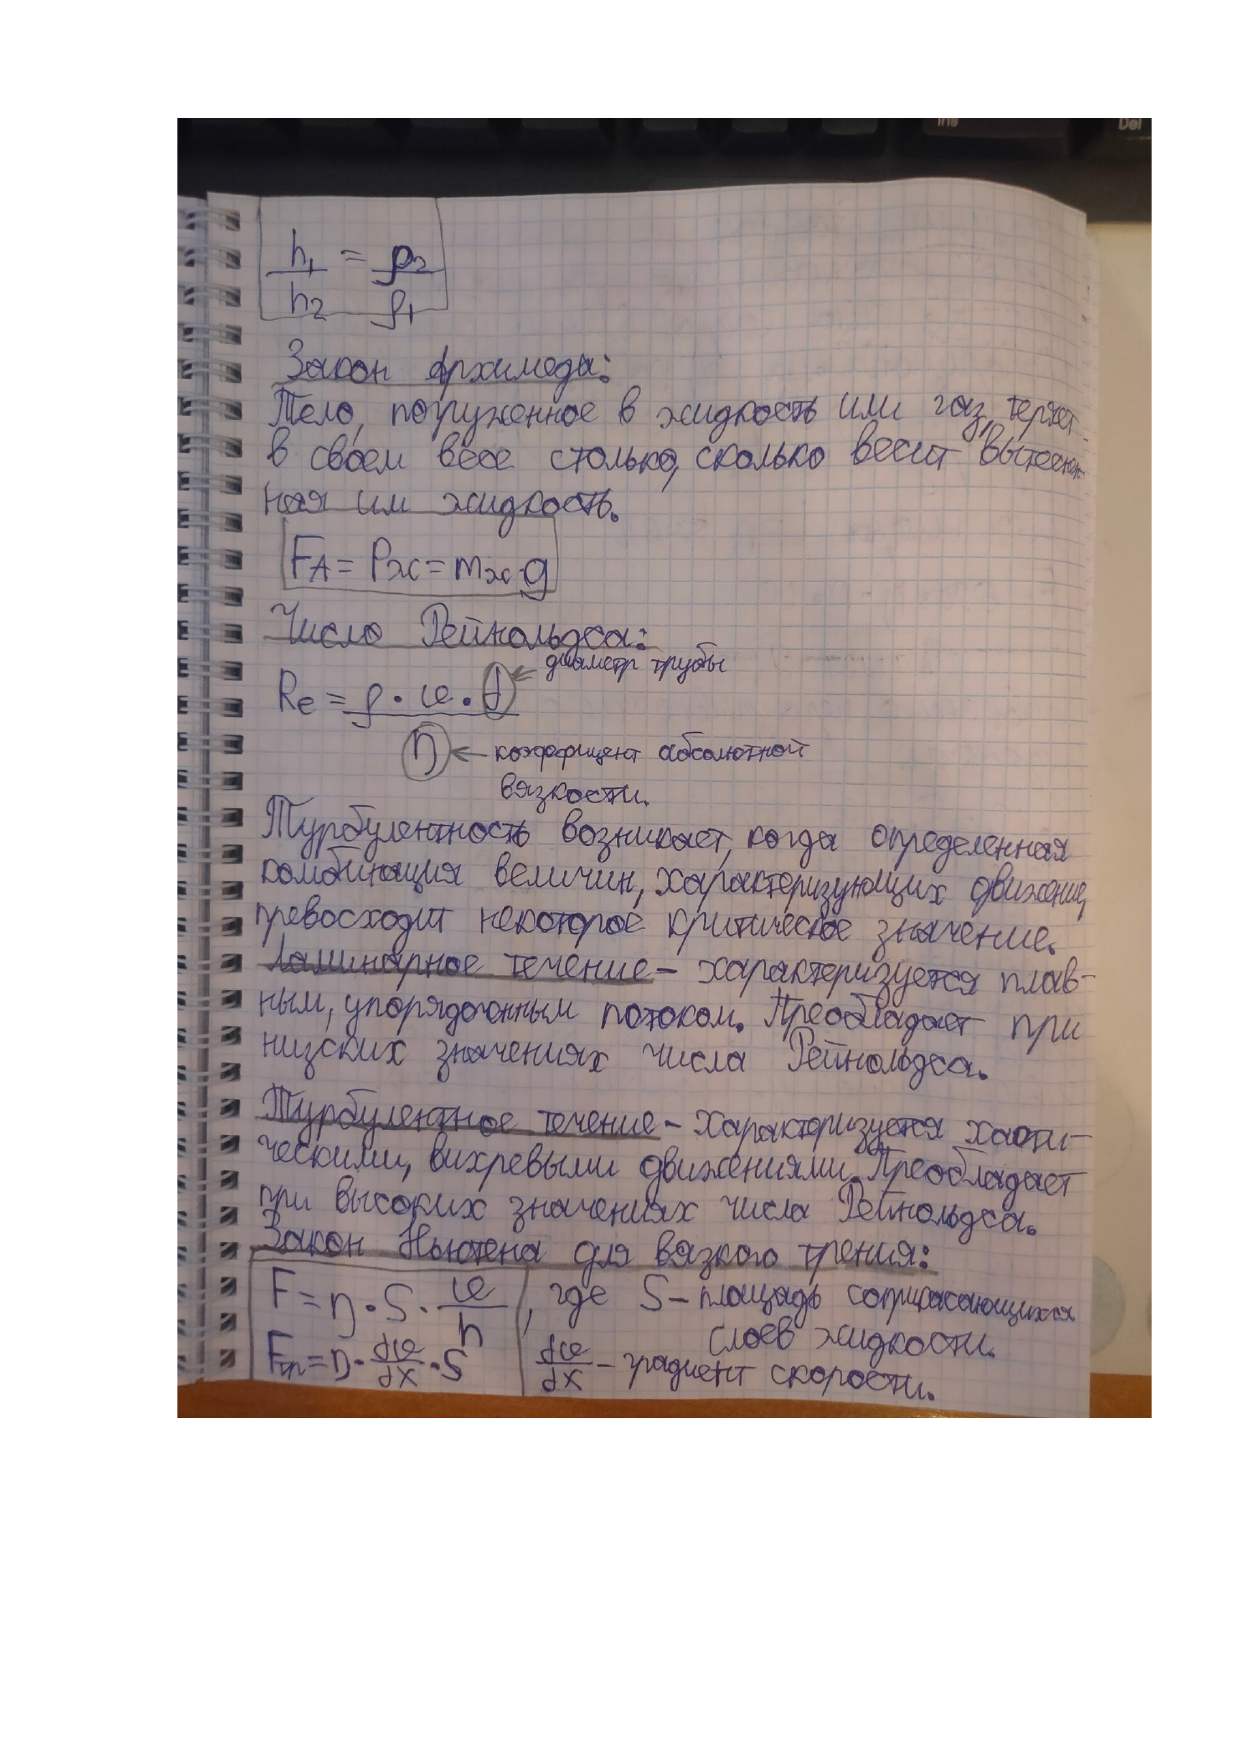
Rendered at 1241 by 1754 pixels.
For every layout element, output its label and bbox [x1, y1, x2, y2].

picture [177, 118, 1152, 1418]
